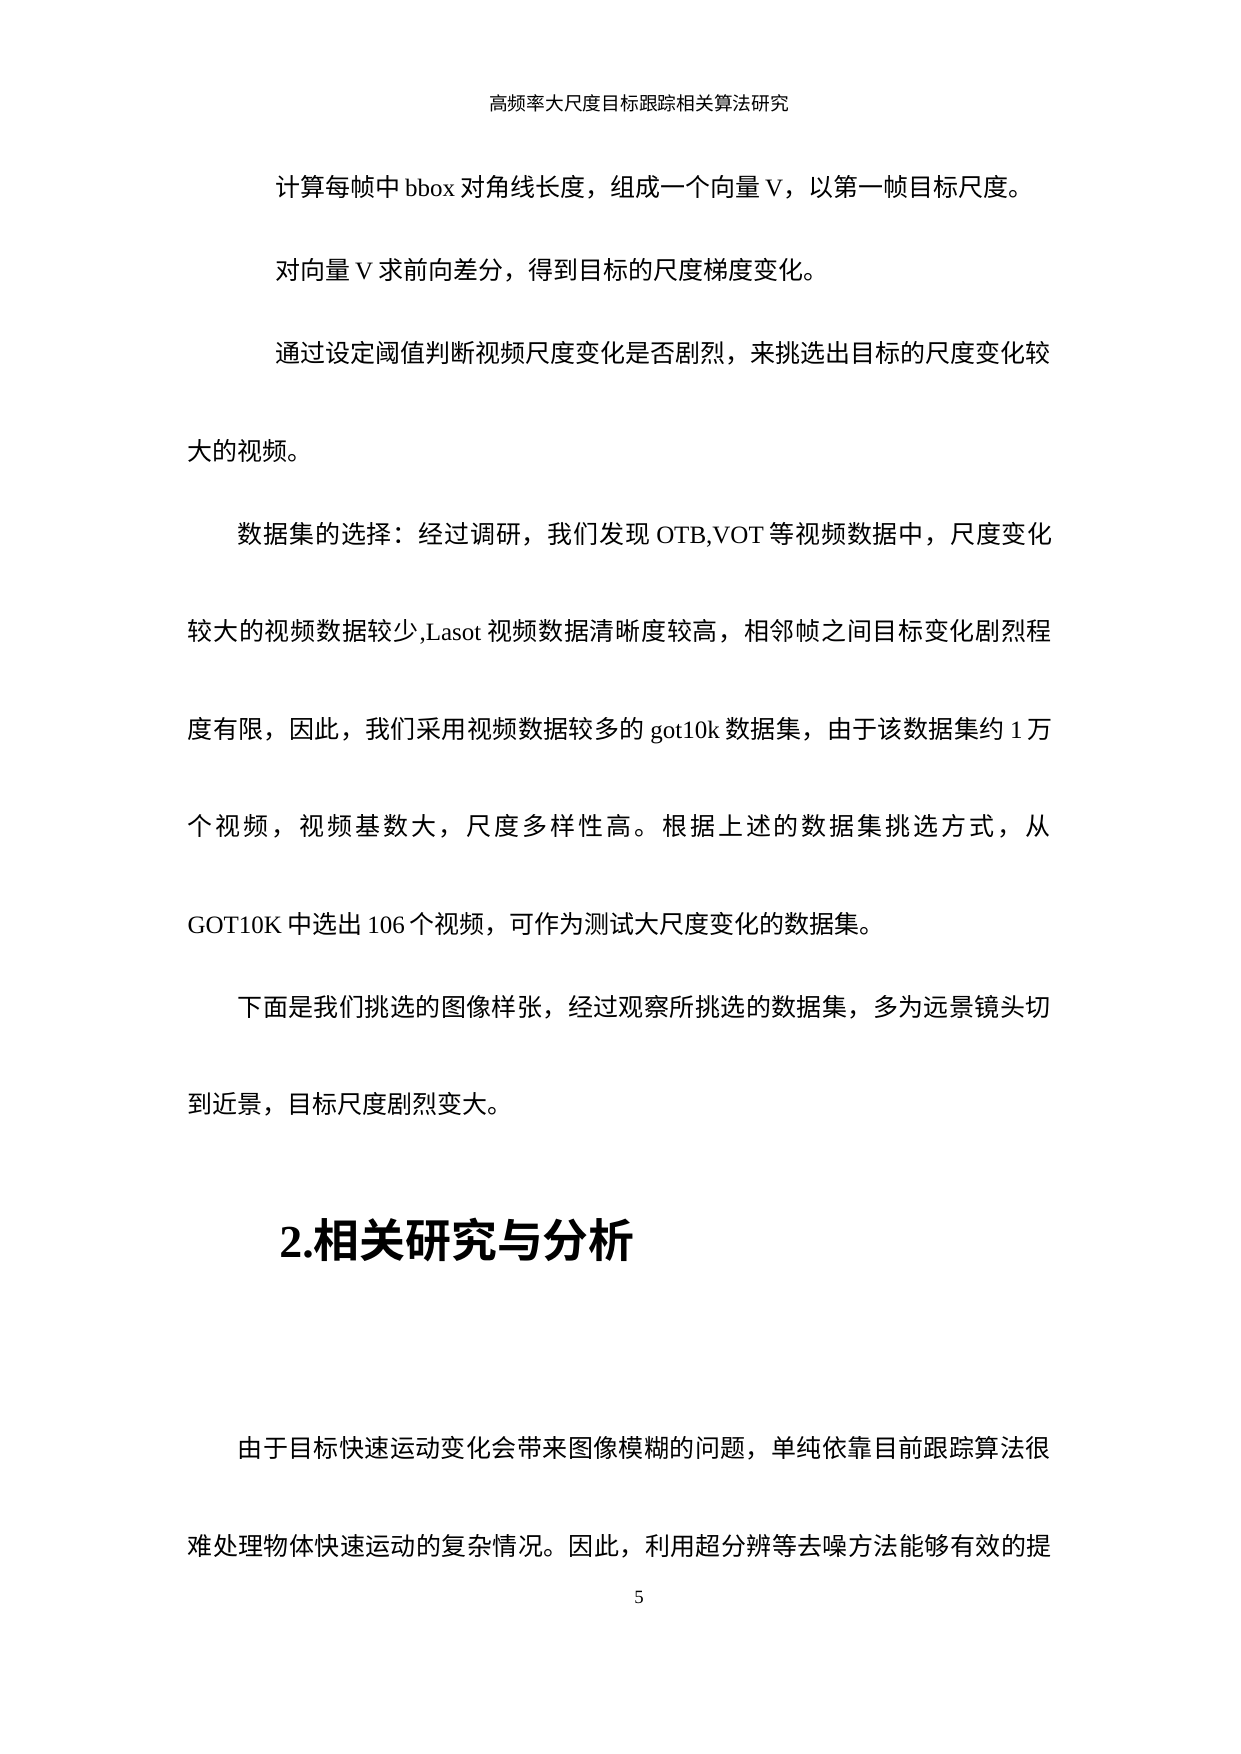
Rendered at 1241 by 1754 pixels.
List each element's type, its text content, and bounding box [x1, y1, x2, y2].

text 通过设定阈值判断视频尺度变化是否剧烈，来挑选出目标的尺度变化较大的视频。 [187, 319, 1053, 482]
text 数据集的选择：经过调研，我们发现OTB,VOT等视频数据中，尺度变化较大的视频数据较少,Lasot视频数据清晰度较高，相邻帧之间目标变化剧烈程度有限，因此，我们采用视频数据较多的got10k数据集，由于该数据集约1万个视频，视频基数大，尺度多样性高。根据上述的数据集挑选方式，从GOT10K中选出106个视频，可作为测试大尺度变化的数据集。 [187, 500, 1053, 955]
text 对向量V求前向差分，得到目标的尺度梯度变化。 [187, 236, 1053, 301]
text 下面是我们挑选的图像样张，经过观察所挑选的数据集，多为远景镜头切到近景，目标尺度剧烈变大。 [187, 973, 1053, 1136]
subtitle 2.相关研究与分析 [187, 1189, 1053, 1287]
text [187, 1414, 1053, 1577]
text 计算每帧中bbox对角线长度，组成一个向量V，以第一帧目标尺度。 [187, 153, 1053, 218]
